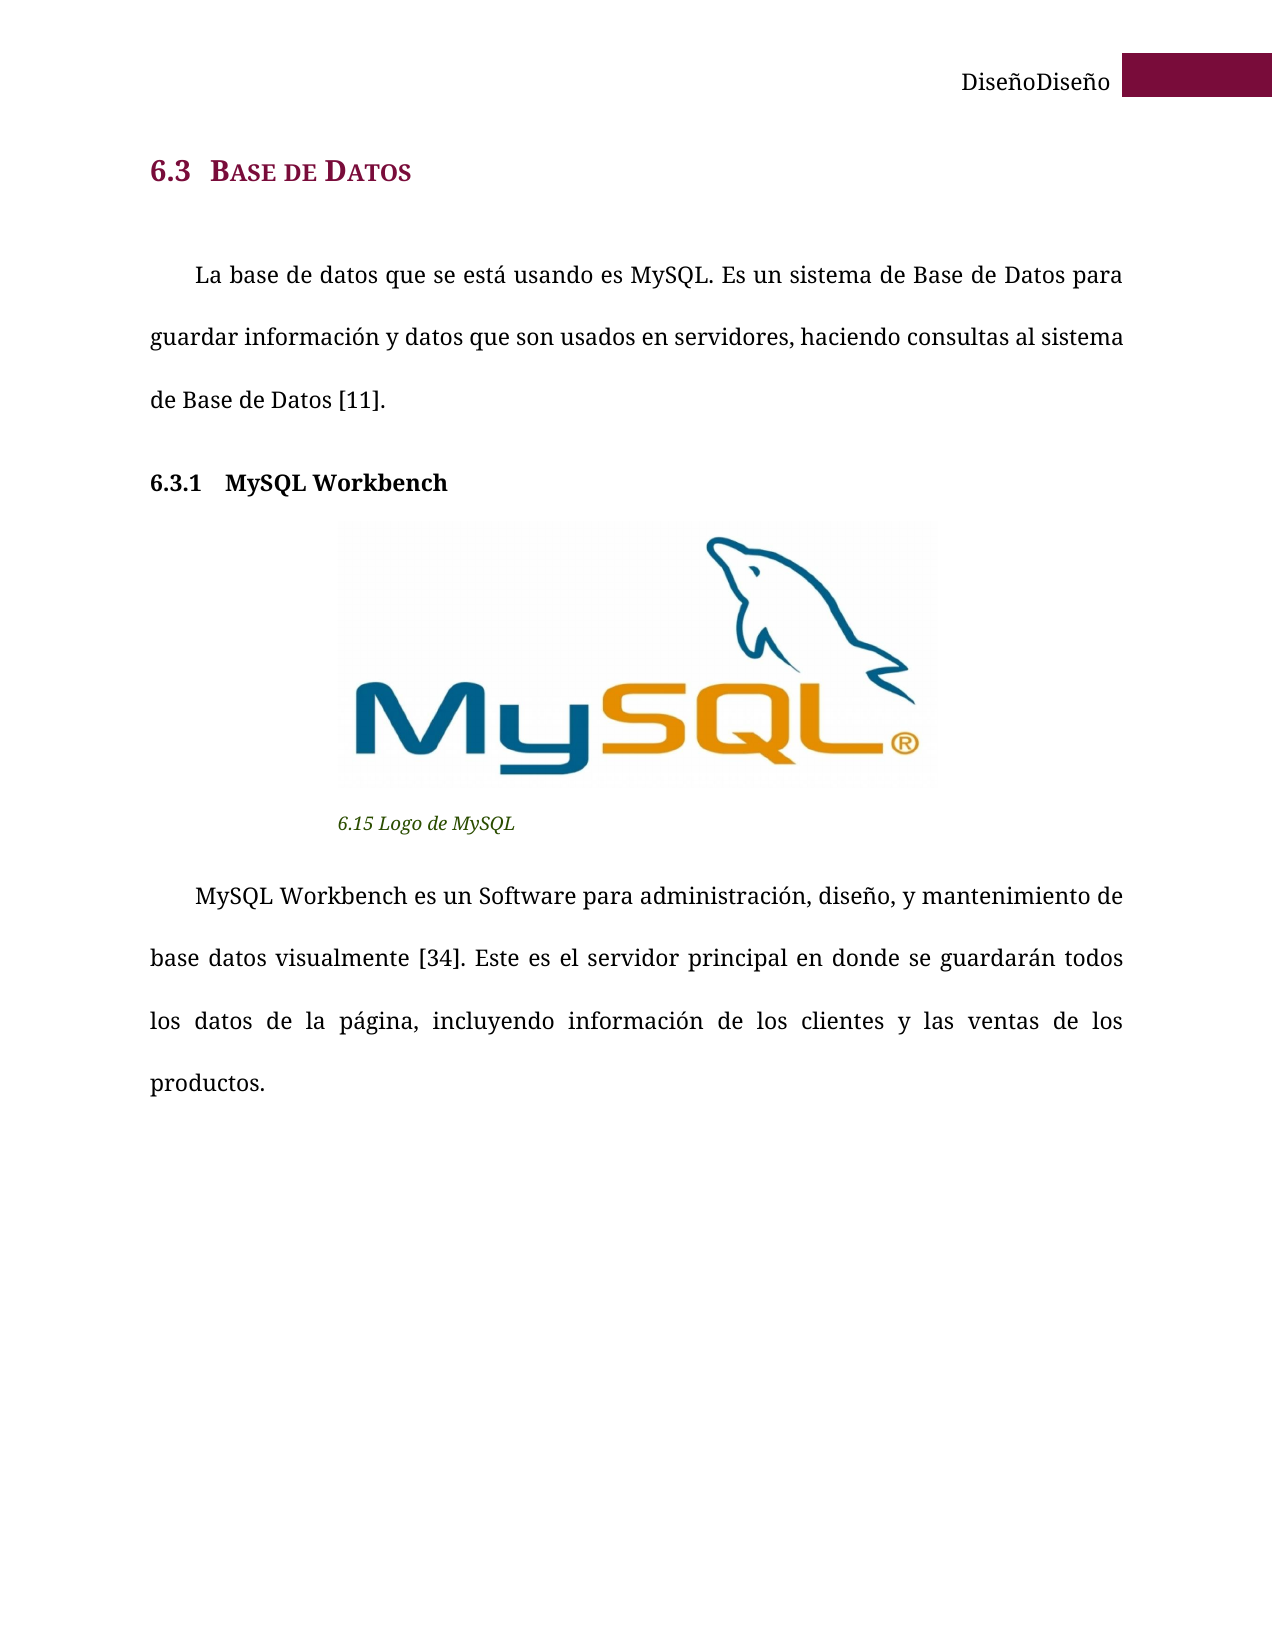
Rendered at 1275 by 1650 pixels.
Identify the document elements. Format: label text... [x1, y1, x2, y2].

picture [337, 521, 938, 788]
subtitle Base de Datos [150, 150, 1125, 190]
text La base de datos que se está usando es MySQL. Es un sistema de Base de Datos para guardar información y datos que son usados en servidores, haciendo consultas al sistema de Base de Datos [11]. [150, 258, 1125, 415]
subtitle MySQL Workbench [150, 467, 1125, 498]
